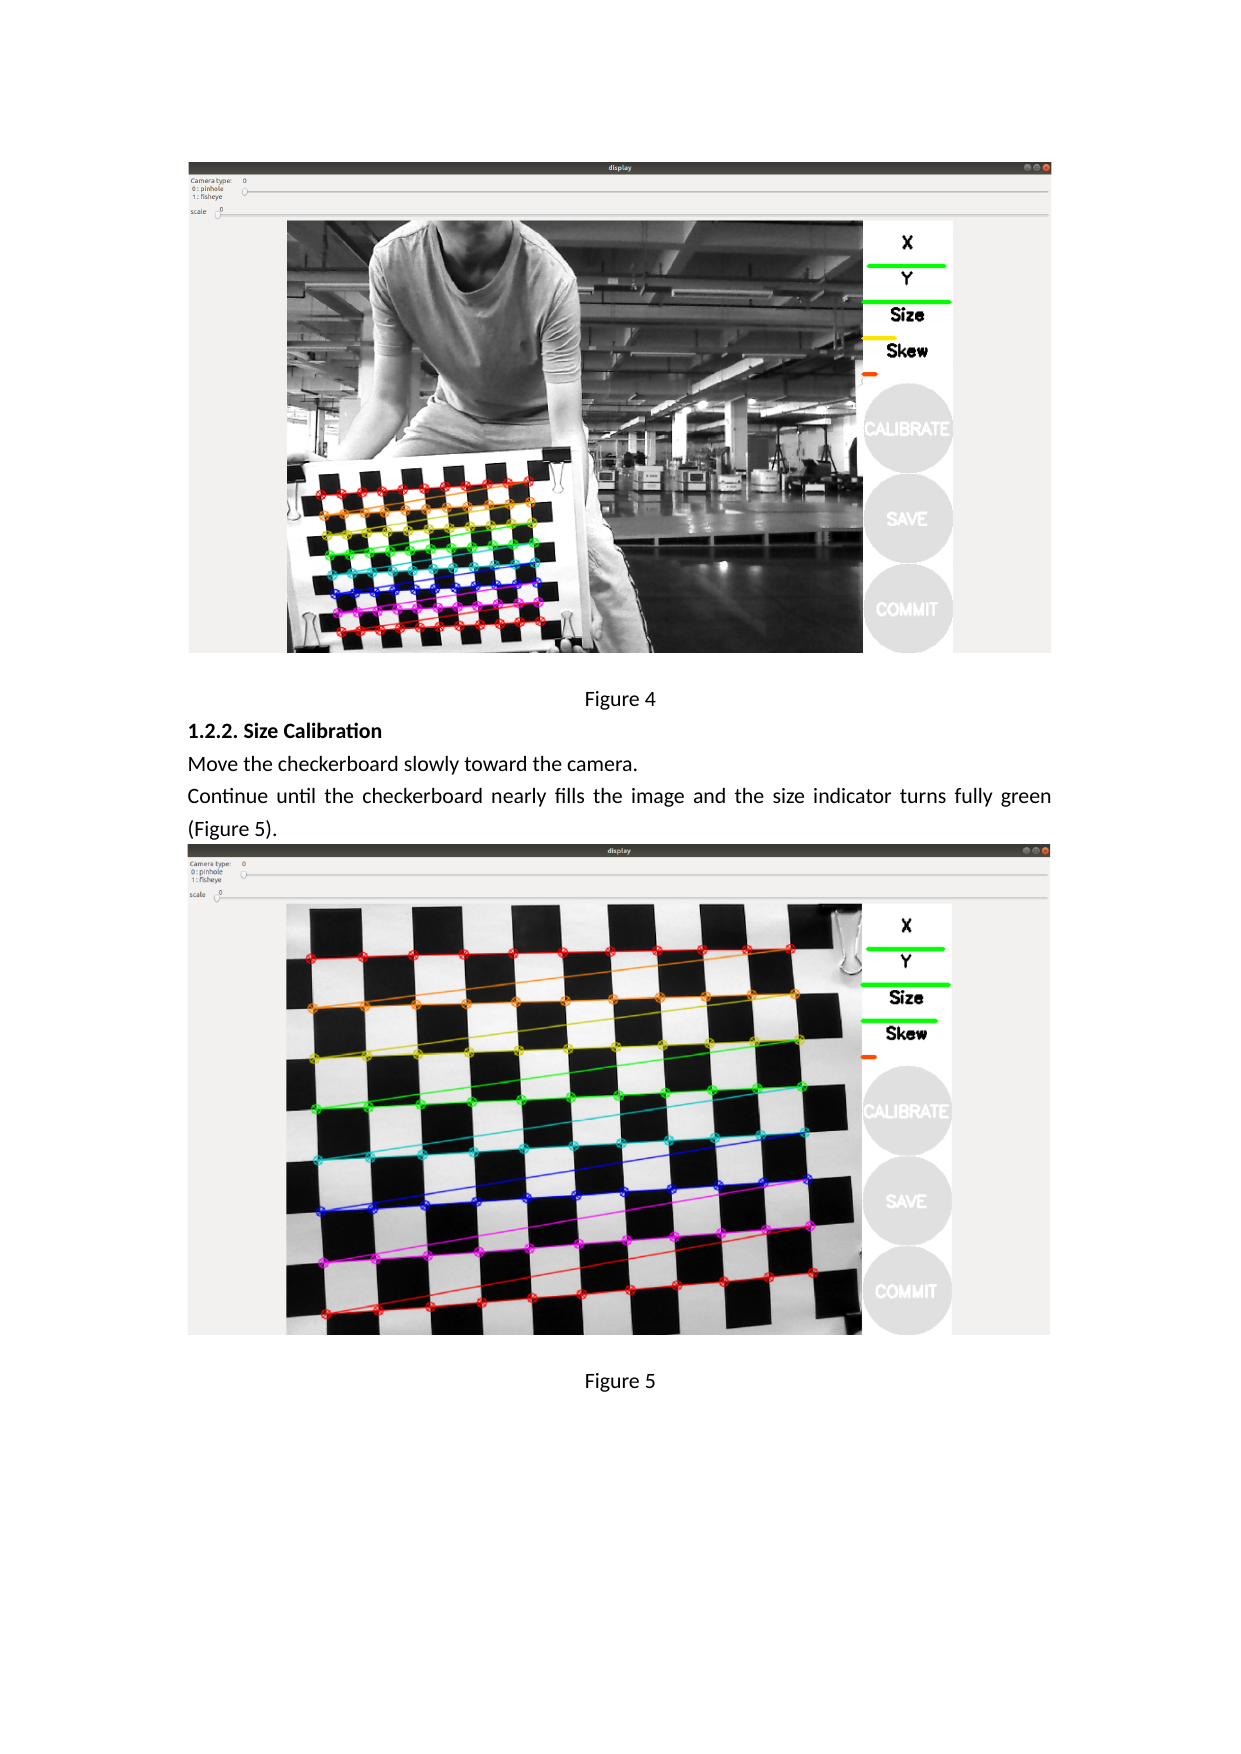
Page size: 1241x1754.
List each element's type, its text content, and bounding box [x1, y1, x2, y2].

list Size Calibration [187, 714, 1053, 747]
text Figure 5 [187, 1364, 1053, 1397]
picture [187, 844, 1051, 1335]
picture [188, 162, 1052, 653]
text Figure 4 [187, 682, 1053, 714]
text Continue until the checkerboard nearly fills the image and the size indicator turns fully green (Figure 5). [187, 779, 1053, 844]
text Move the checkerboard slowly toward the camera. [187, 747, 1053, 779]
